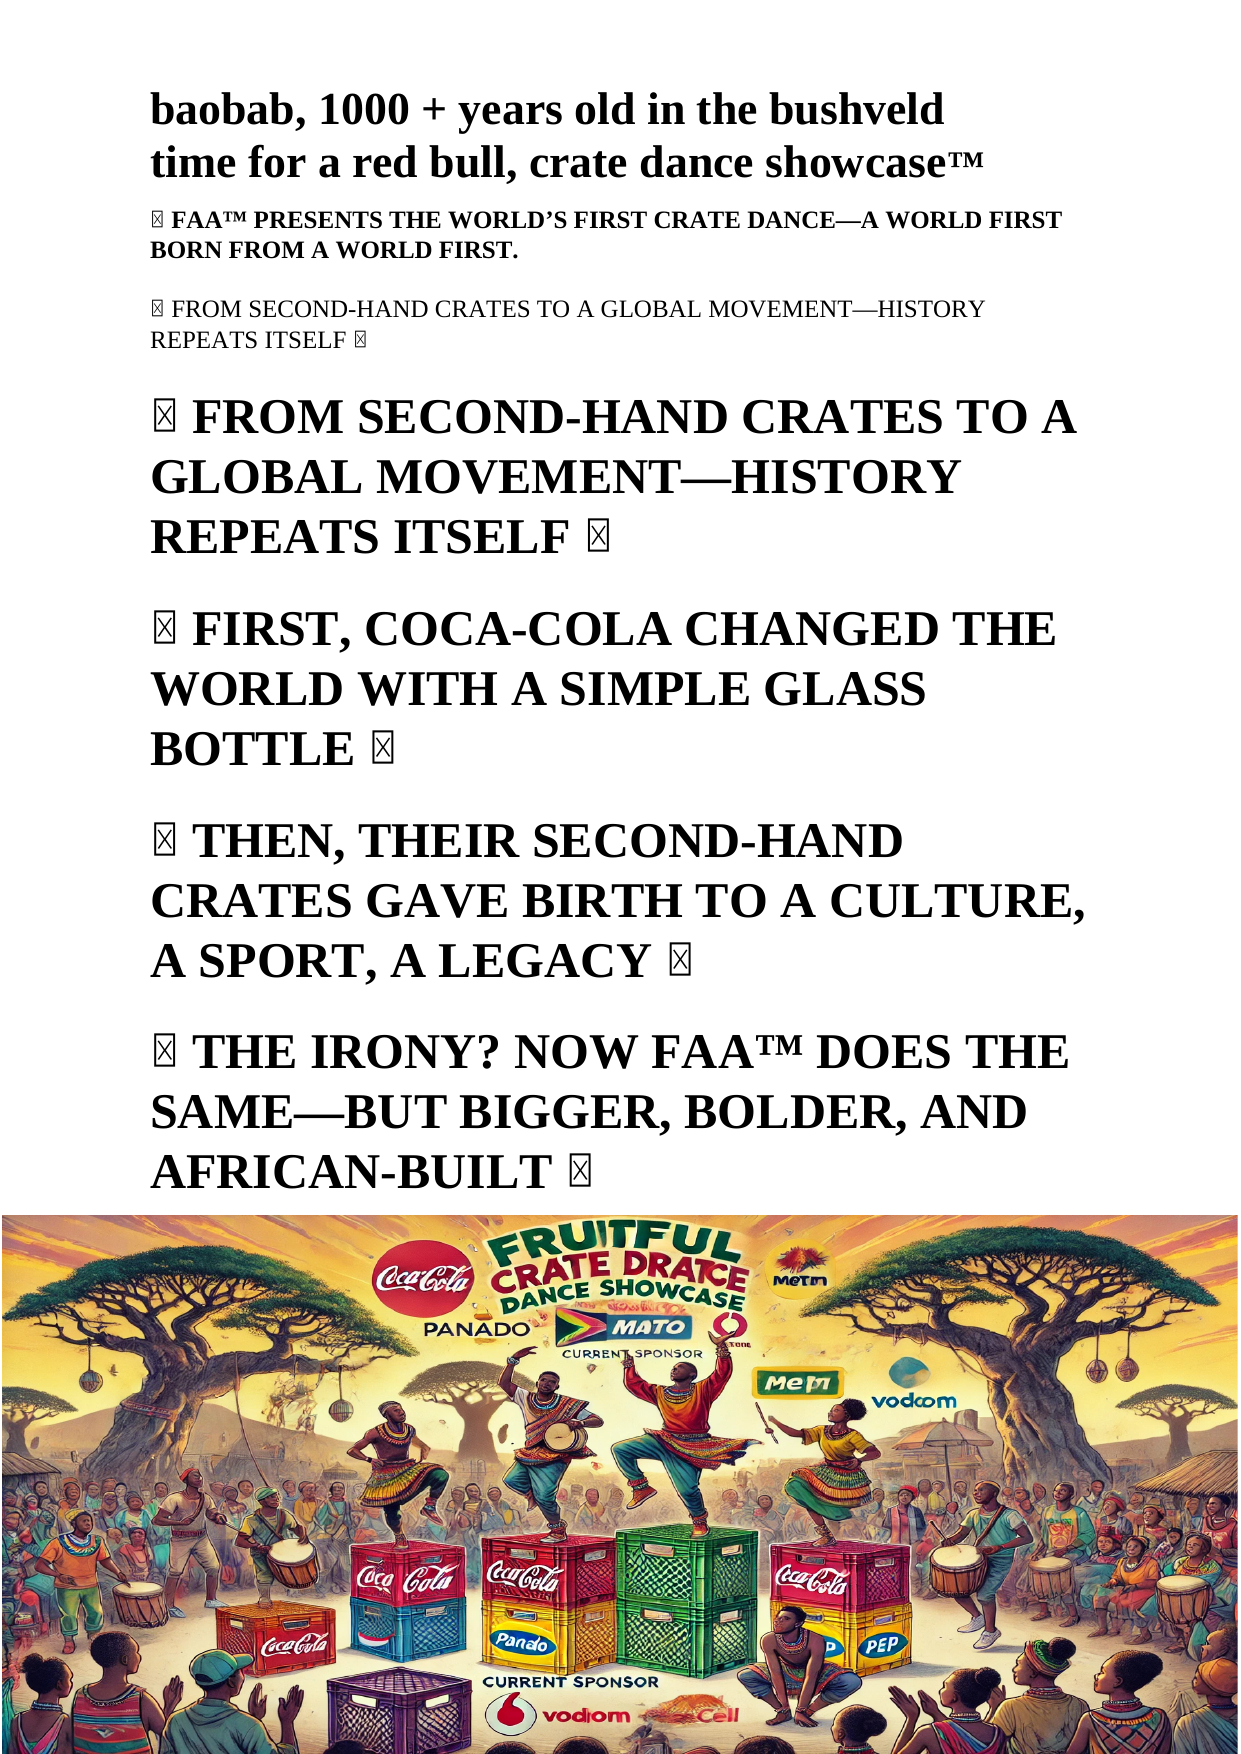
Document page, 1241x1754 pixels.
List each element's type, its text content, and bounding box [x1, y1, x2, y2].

text 🍃 FIRST, COCA-COLA CHANGED THE WORLD WITH A SIMPLE GLASS BOTTLE 🍃 [150, 596, 1090, 779]
text 🚀 FAA™ PRESENTS THE WORLD’S FIRST CRATE DANCE—A WORLD FIRST BORN FROM A WORLD FIRST. [150, 204, 1090, 264]
text 🌿 FROM SECOND-HAND CRATES TO A GLOBAL MOVEMENT—HISTORY REPEATS ITSELF 🌿 [150, 385, 1090, 567]
text 🌳 THEN, THEIR SECOND-HAND CRATES GAVE BIRTH TO A CULTURE, A SPORT, A LEGACY 🌳 [150, 808, 1090, 991]
text 🍃 FROM SECOND-HAND CRATES TO A GLOBAL MOVEMENT—HISTORY REPEATS ITSELF 🍃 [150, 293, 1090, 356]
picture [2, 1215, 1238, 1754]
text 🌱 THE IRONY? NOW FAA™ DOES THE SAME—BUT BIGGER, BOLDER, AND AFRICAN-BUILT 🌱 [150, 1020, 1090, 1202]
